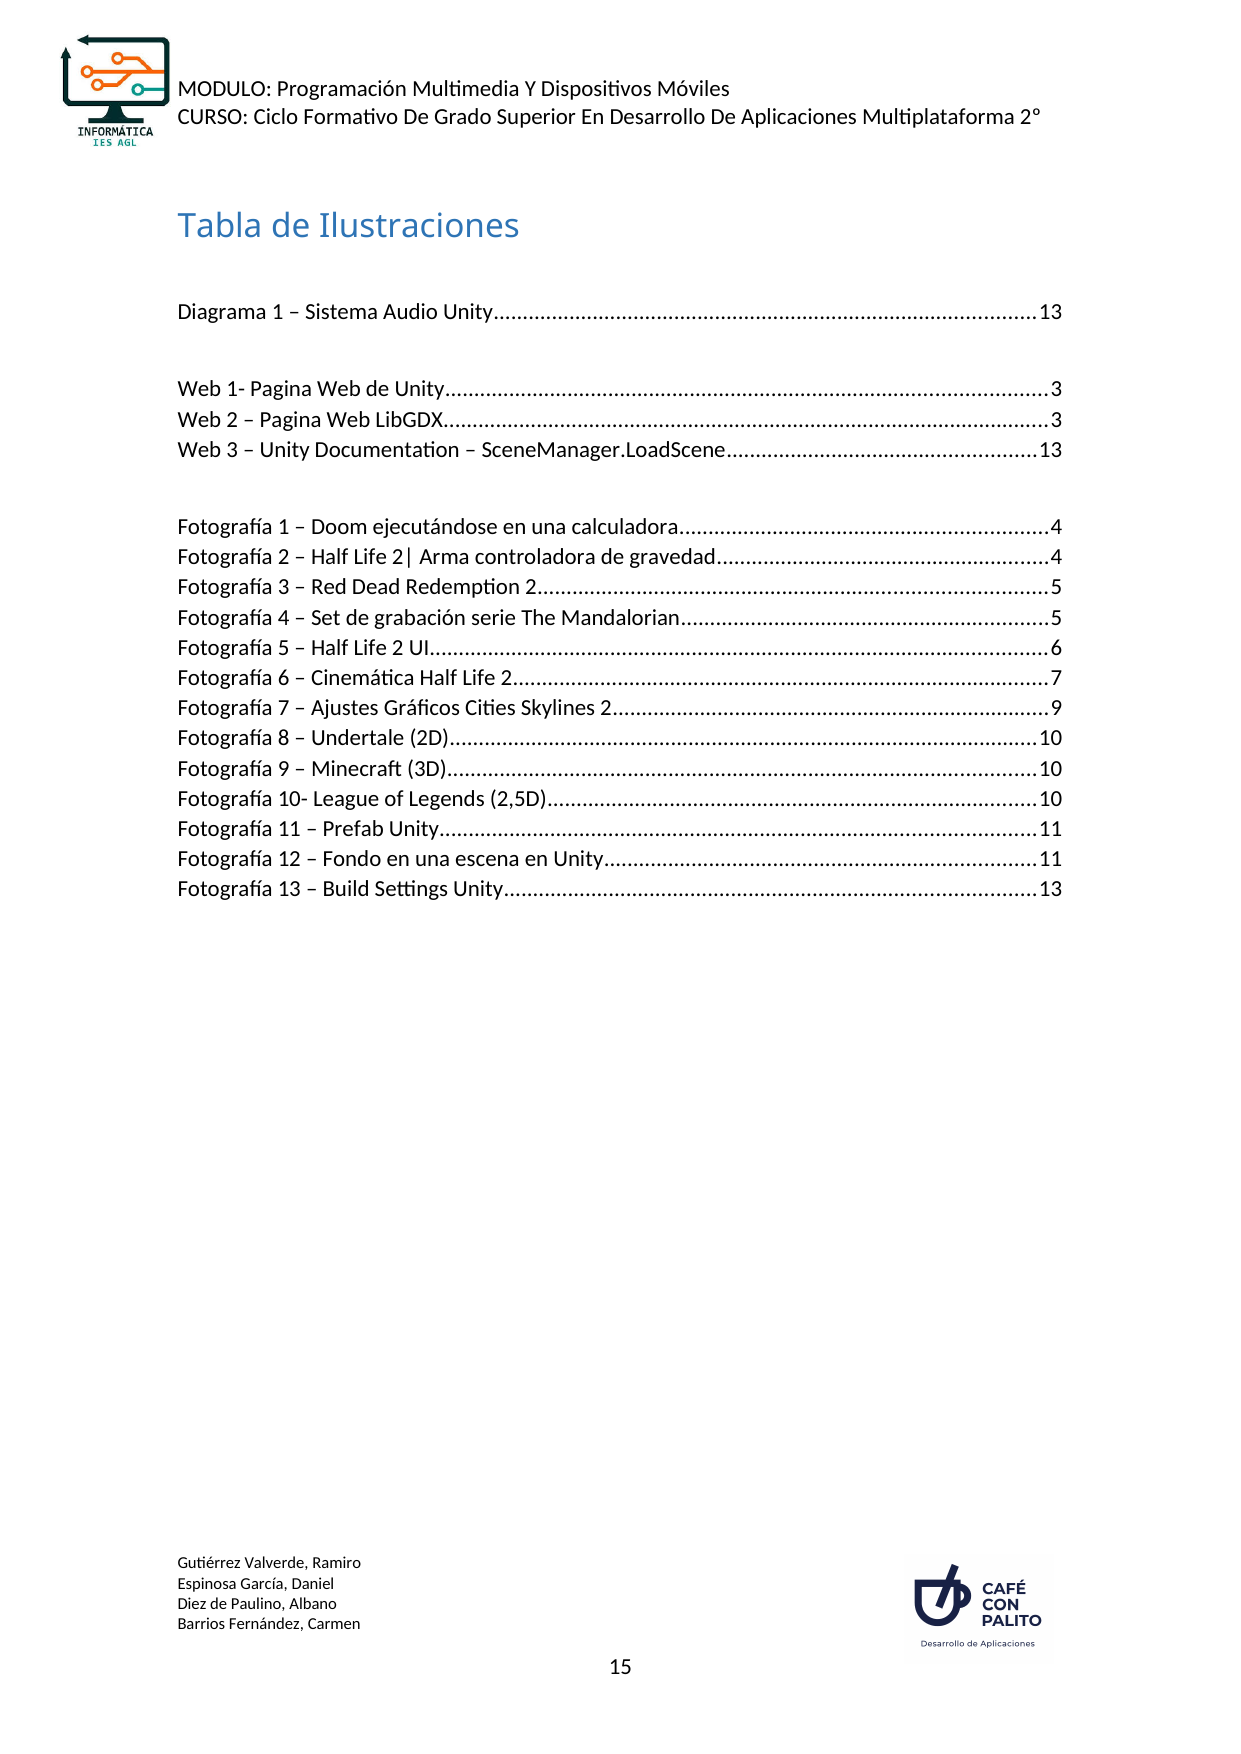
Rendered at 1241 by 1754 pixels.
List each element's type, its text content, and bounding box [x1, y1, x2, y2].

text Fotografía 8 – Undertale (2D) 10 [177, 723, 1063, 751]
text Fotografía 2 – Half Life 2| Arma controladora de gravedad 4 [177, 542, 1063, 570]
picture [54, 26, 177, 149]
text Fotografía 4 – Set de grabación serie The Mandalorian 5 [177, 603, 1063, 631]
subtitle Tabla de Ilustraciones [177, 202, 1063, 247]
text Fotografía 9 – Minecraft (3D) 10 [177, 754, 1063, 782]
text Web 3 – Unity Documentation – SceneManager.LoadScene 13 [177, 435, 1063, 463]
text Fotografía 11 – Prefab Unity 11 [177, 814, 1063, 842]
text Diagrama 1 – Sistema Audio Unity 13 [177, 297, 1063, 325]
text Fotografía 13 – Build Settings Unity 13 [177, 874, 1063, 902]
text Web 1- Pagina Web de Unity 3 [177, 374, 1063, 402]
text Web 2 – Pagina Web LibGDX 3 [177, 405, 1063, 433]
text Fotografía 5 – Half Life 2 UI 6 [177, 633, 1063, 661]
text Fotografía 3 – Red Dead Redemption 2 5 [177, 572, 1063, 600]
text Fotografía 12 – Fondo en una escena en Unity 11 [177, 844, 1063, 872]
text Fotografía 10- League of Legends (2,5D) 10 [177, 784, 1063, 812]
text Fotografía 7 – Ajustes Gráficos Cities Skylines 2 9 [177, 693, 1063, 721]
text Fotografía 6 – Cinemática Half Life 2 7 [177, 663, 1063, 691]
text Fotografía 1 – Doom ejecutándose en una calculadora 4 [177, 512, 1063, 540]
picture [904, 1554, 1055, 1664]
